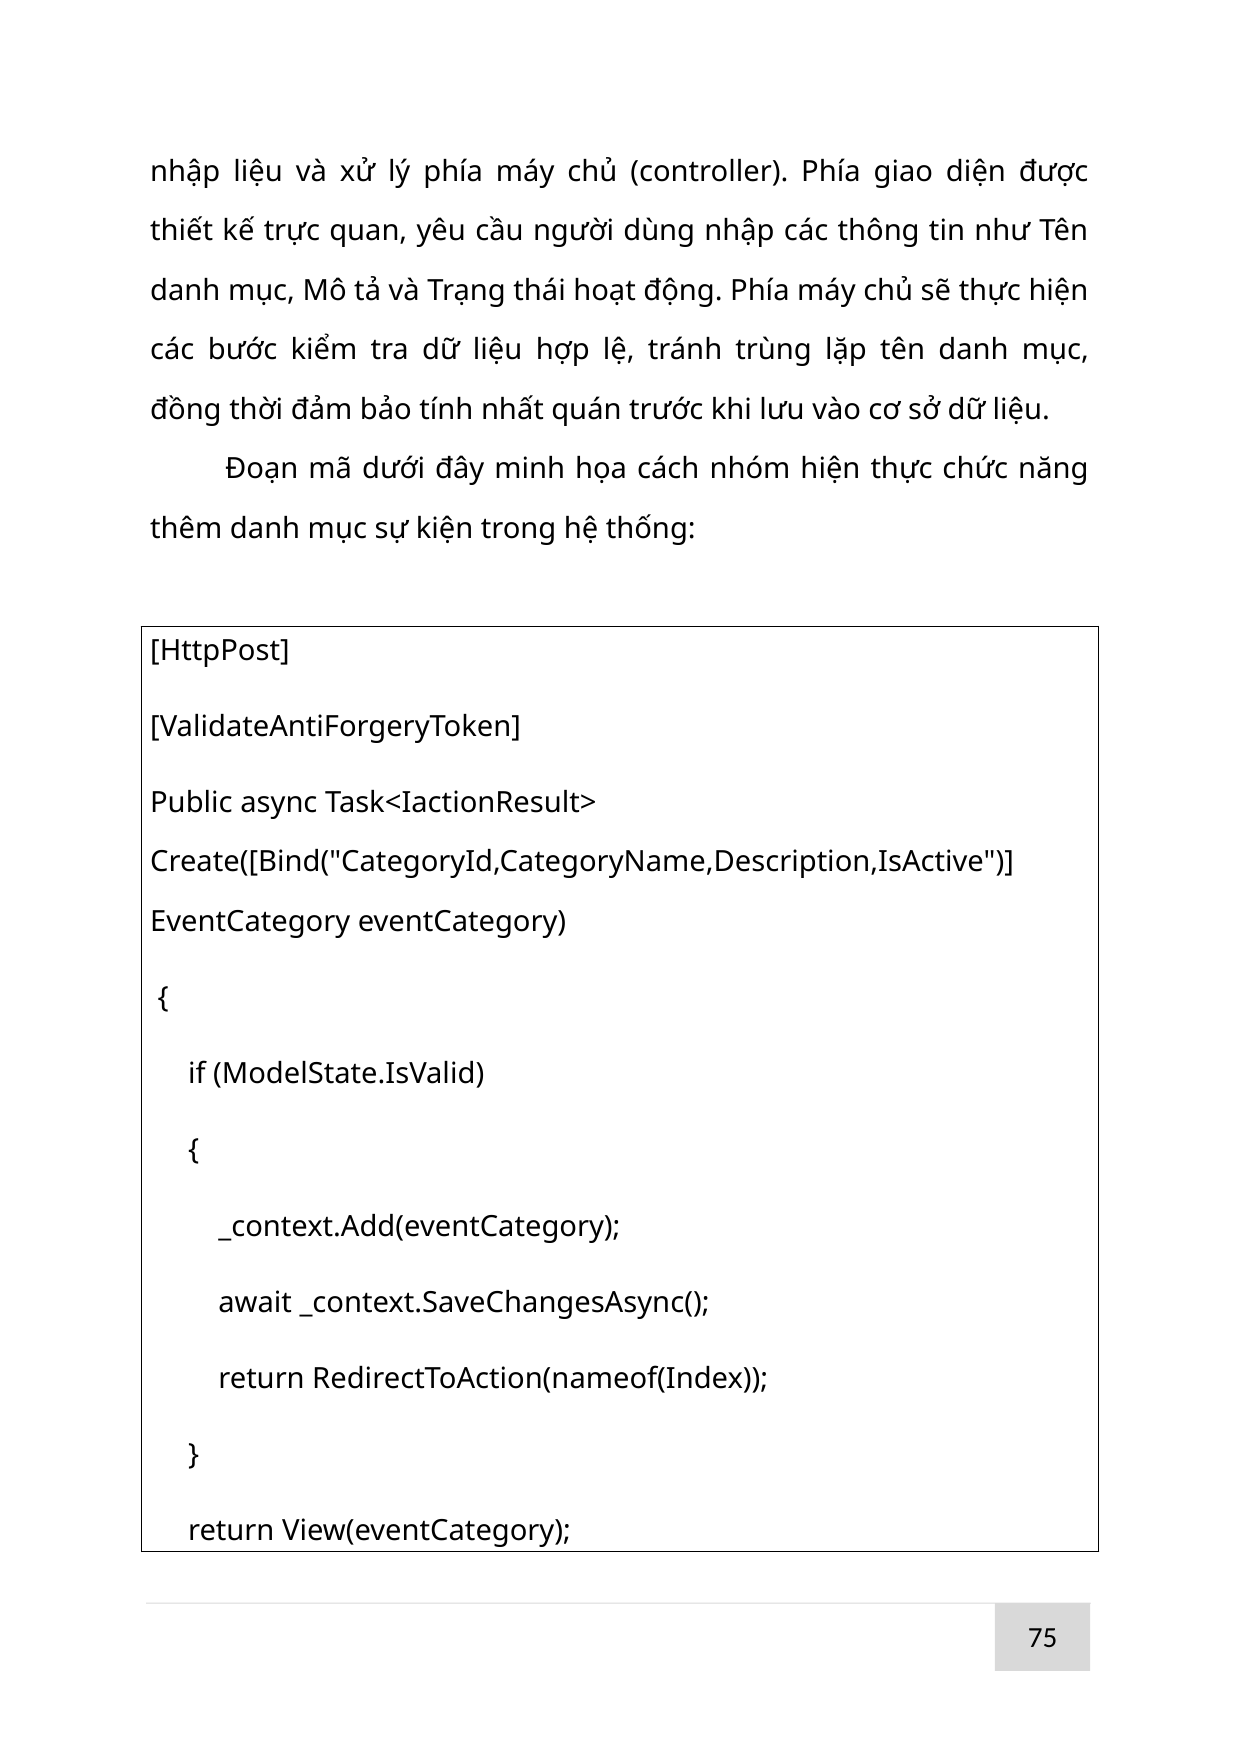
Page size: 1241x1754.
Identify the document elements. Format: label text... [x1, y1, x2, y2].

text _context.Add(eventCategory); [142, 1202, 1098, 1244]
text return RedirectToAction(nameof(Index)); [142, 1354, 1098, 1397]
text await _context.SaveChangesAsync(); [142, 1278, 1098, 1321]
text Đoạn mã dưới đây minh họa cách nhóm hiện thực chức năng thêm danh mục sự kiện trong hệ thống: [150, 447, 1090, 547]
text } [142, 1430, 1098, 1473]
text [HttpPost] [142, 627, 1098, 669]
text return View(eventCategory); [142, 1506, 1098, 1551]
text { [142, 973, 1098, 1016]
text { [142, 1126, 1098, 1168]
text Public async Task<IactionResult> Create([Bind("CategoryId,CategoryName,Description,IsActive")] EventCategory eventCategory) [142, 778, 1098, 940]
text [ValidateAntiForgeryToken] [142, 702, 1098, 745]
text if (ModelState.IsValid) [142, 1049, 1098, 1092]
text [150, 150, 1090, 428]
